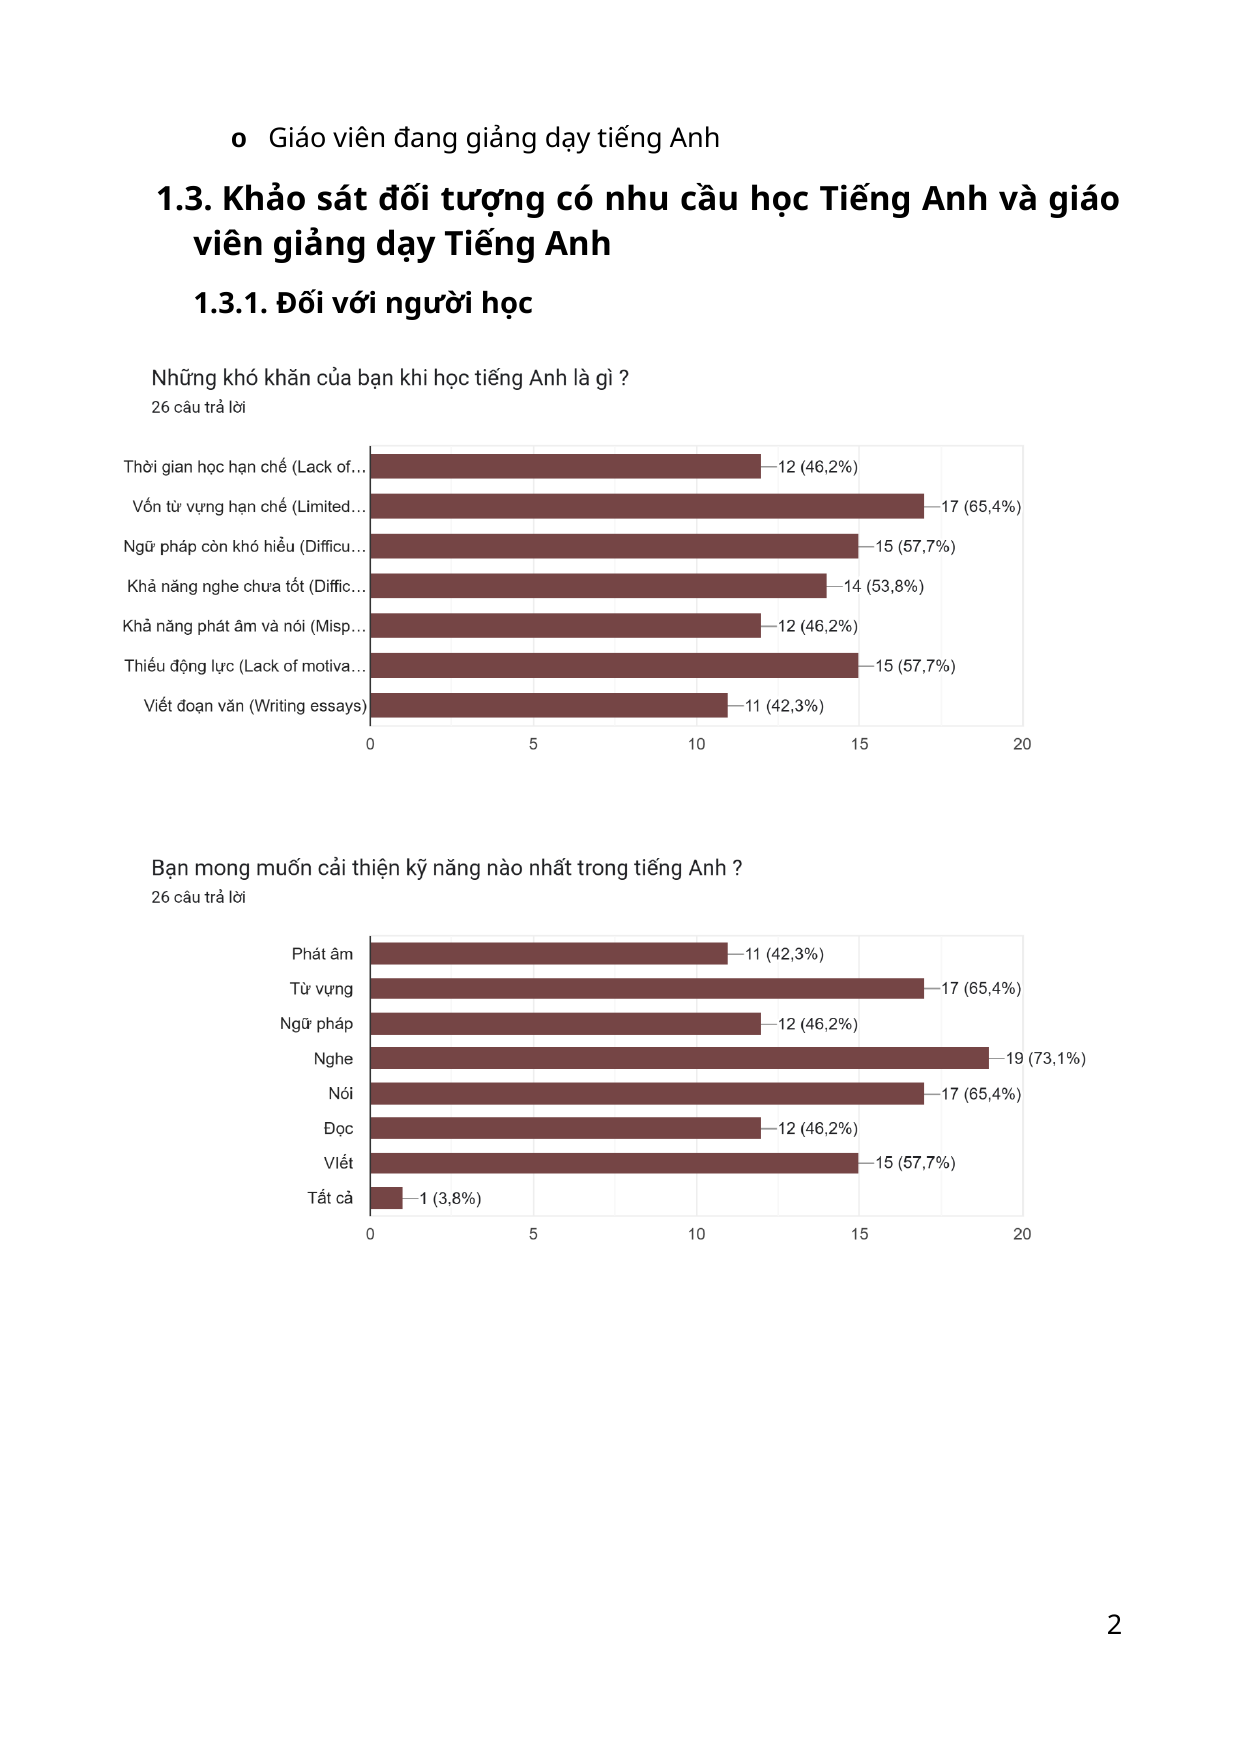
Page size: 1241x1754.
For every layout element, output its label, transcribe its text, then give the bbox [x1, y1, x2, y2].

picture [118, 330, 1123, 808]
list Giáo viên đang giảng dạy tiếng Anh [231, 118, 1122, 155]
picture [118, 820, 1123, 1298]
subtitle Đối với người học [193, 282, 1122, 322]
subtitle Khảo sát đối tượng có nhu cầu học Tiếng Anh và giáo viên giảng dạy Tiếng Anh [156, 175, 1122, 266]
